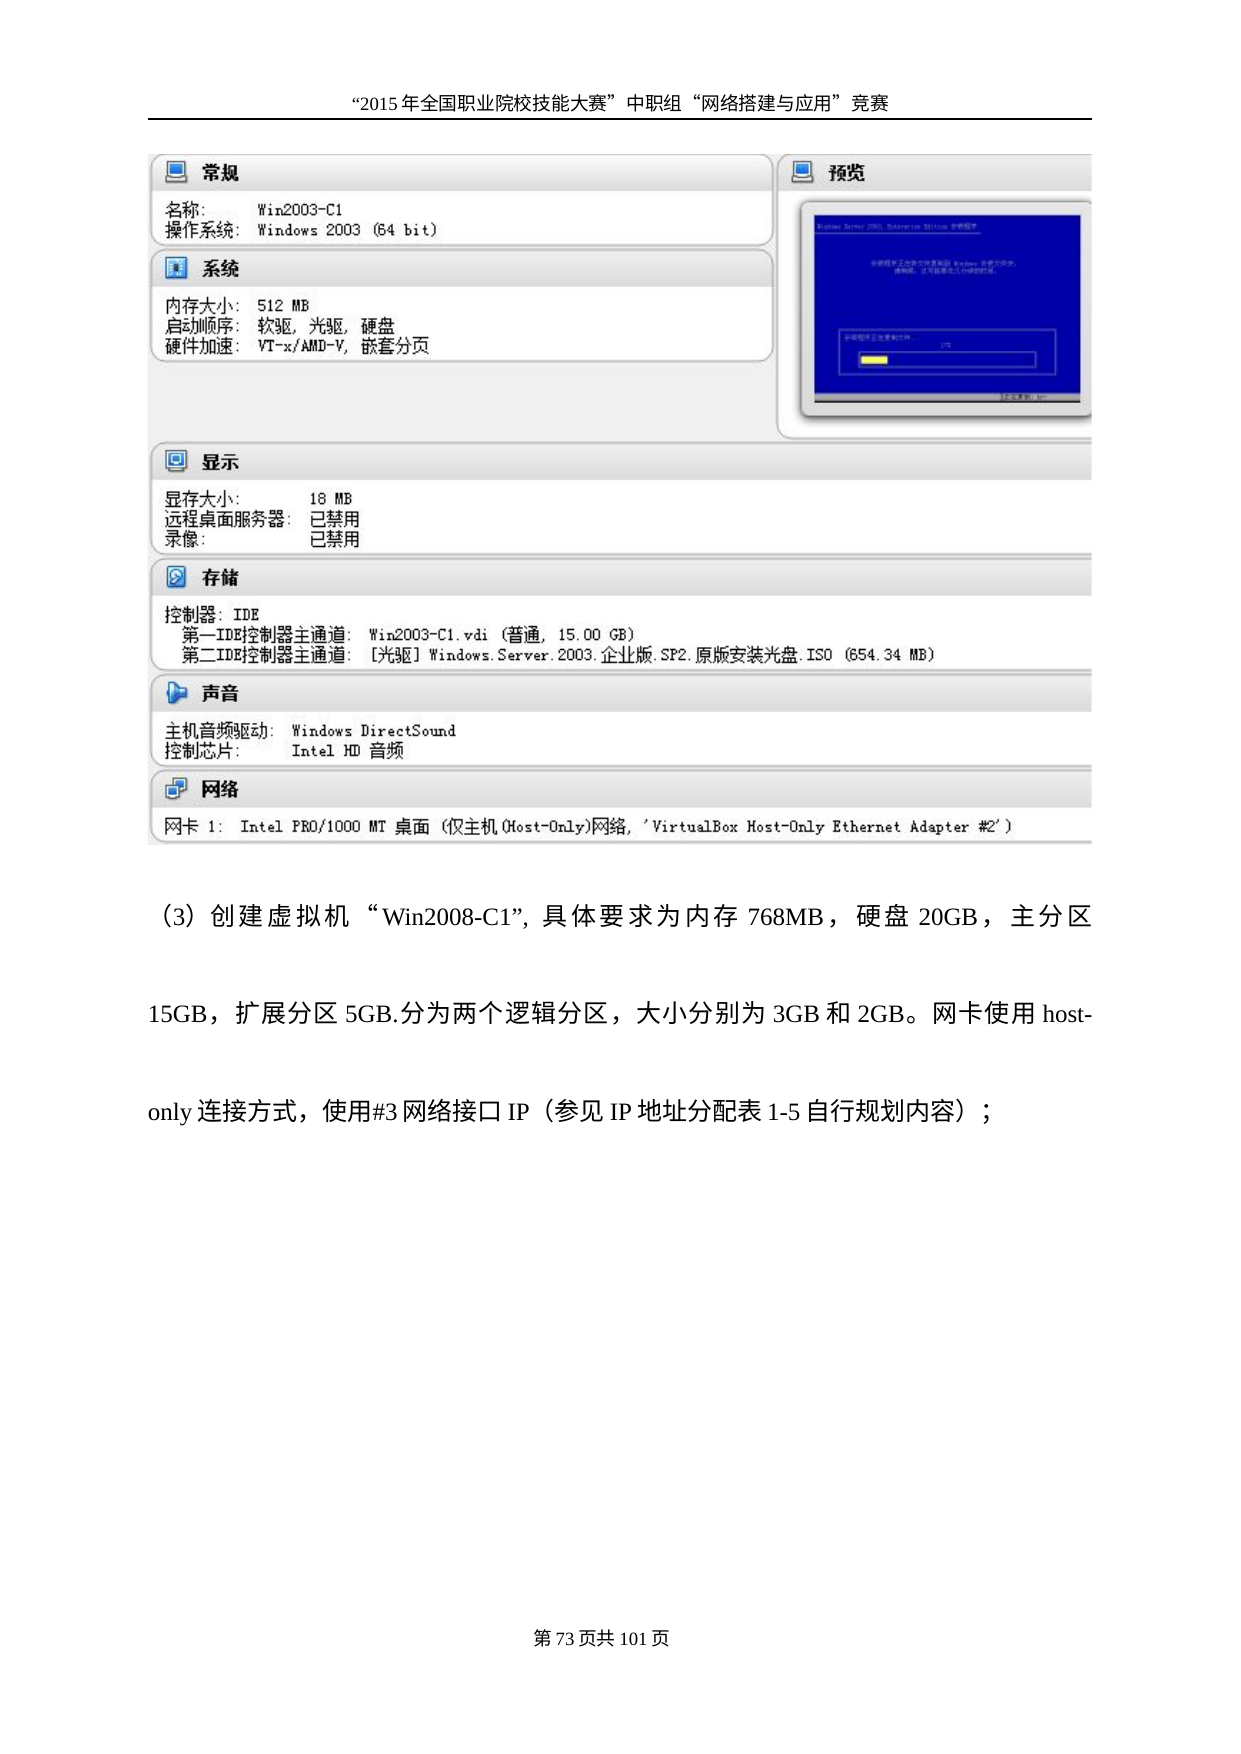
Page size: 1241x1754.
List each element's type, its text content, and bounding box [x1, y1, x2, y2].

list 创建虚拟机“Win2008-C1”, 具体要求为内存768MB，硬盘20GB，主分区15GB，扩展分区5GB.分为两个逻辑分区，大小分别为3GB和2GB。网卡使用host-only连接方式，使用#3网络接口IP（参见IP地址分配表1-5自行规划内容）； [148, 882, 1092, 1142]
picture [147, 154, 1092, 845]
